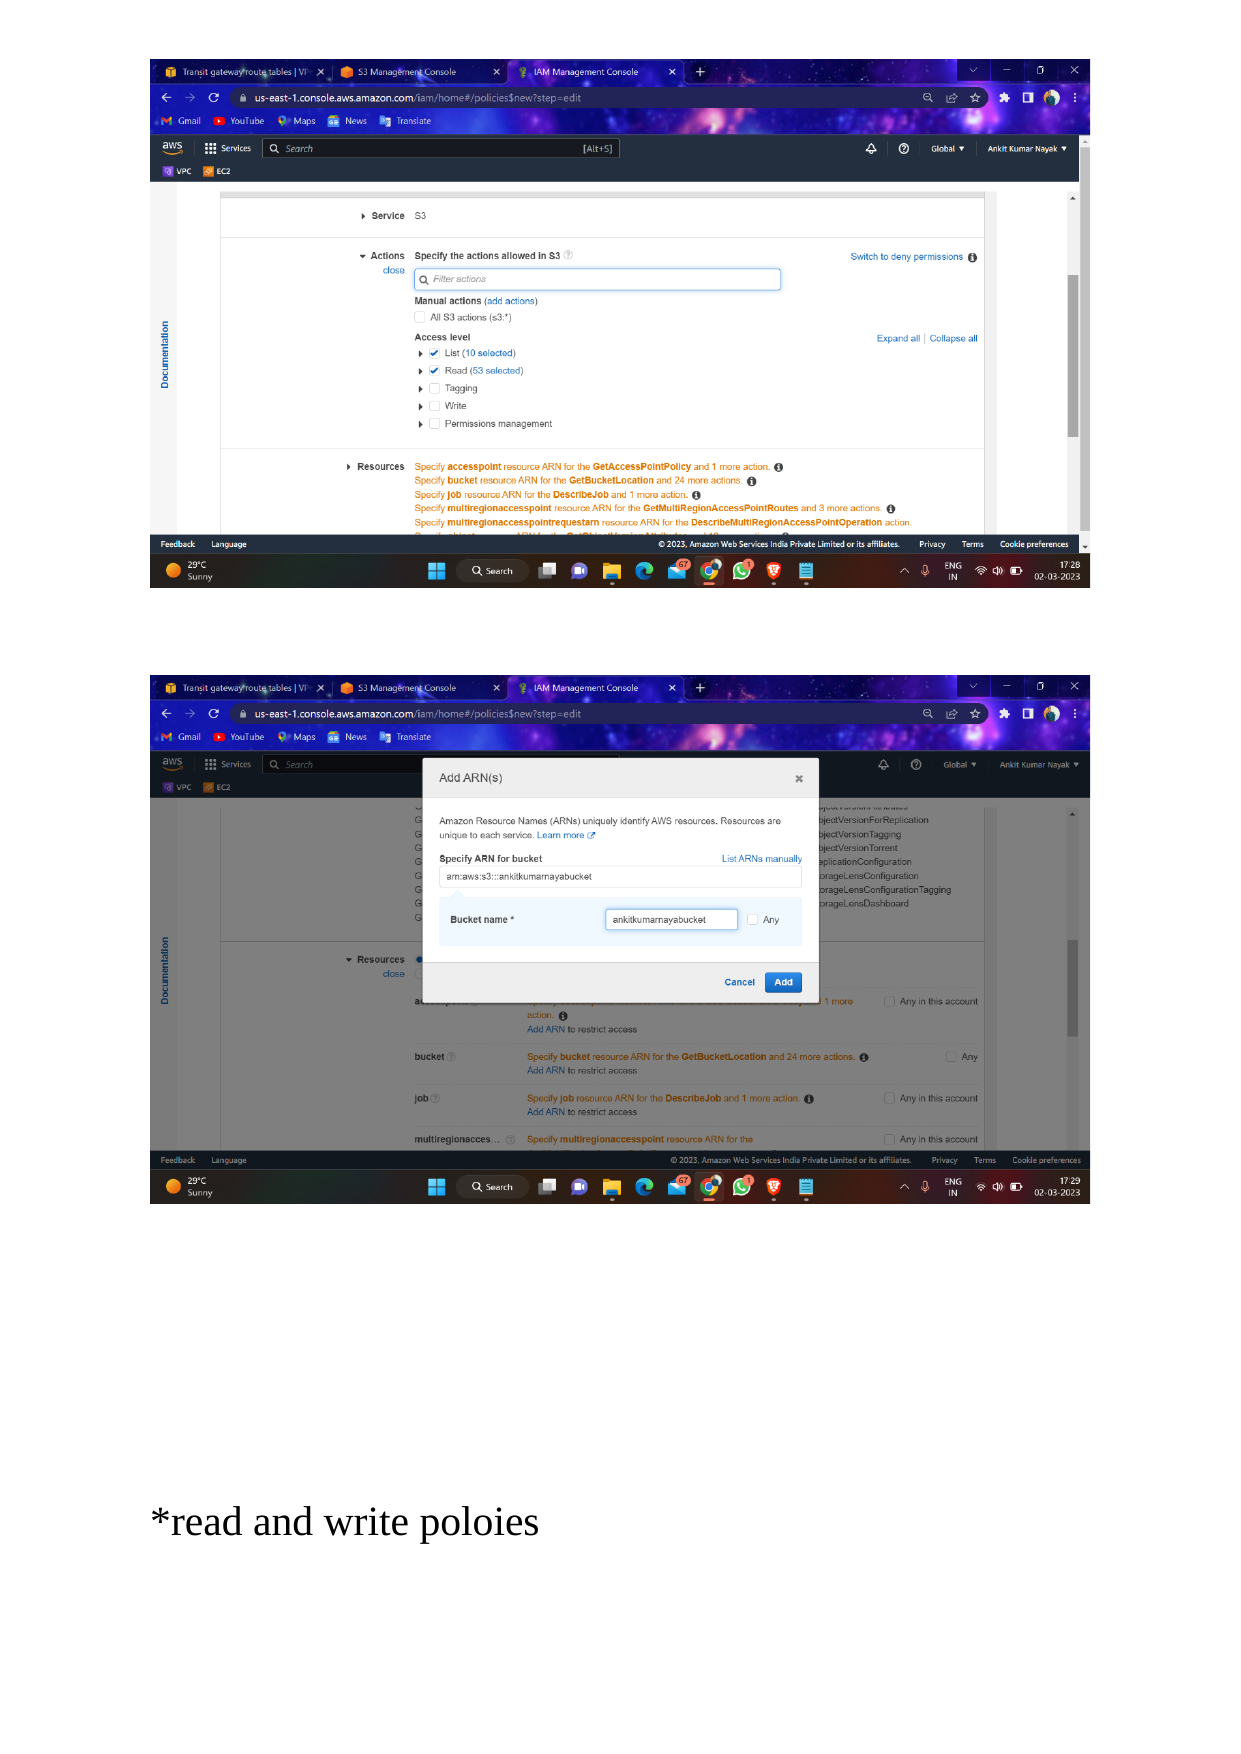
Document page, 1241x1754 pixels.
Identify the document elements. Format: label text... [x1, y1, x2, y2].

picture [150, 59, 1091, 588]
picture [150, 675, 1091, 1204]
text *read and write poloies [150, 1496, 1090, 1544]
